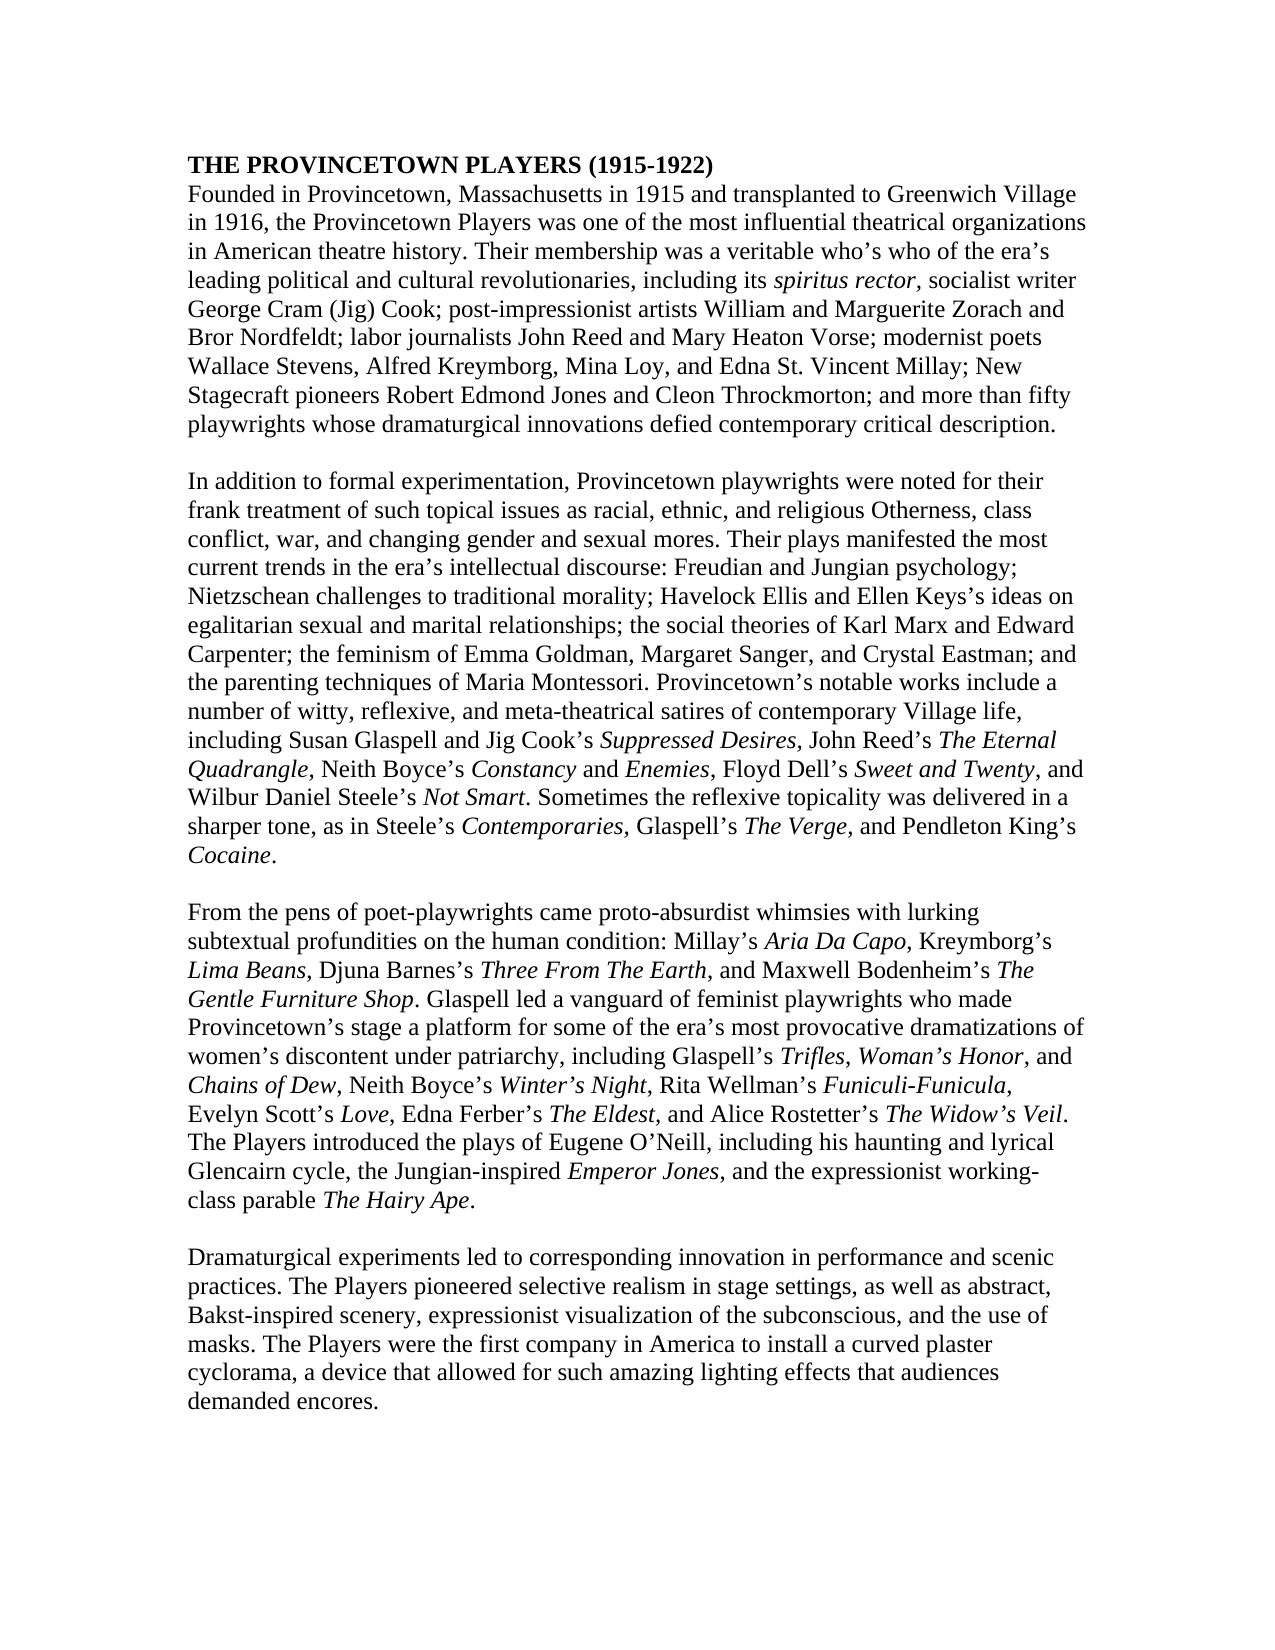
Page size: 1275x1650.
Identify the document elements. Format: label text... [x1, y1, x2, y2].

text In addition to formal experimentation, Provincetown playwrights were noted for their frank treatment of such topical issues as racial, ethnic, and religious Otherness, class conflict, war, and changing gender and sexual mores. Their plays manifested the most current trends in the era’s intellectual discourse: Freudian and Jungian psychology; Nietzschean challenges to traditional morality; Havelock Ellis and Ellen Keys’s ideas on egalitarian sexual and marital relationships; the social theories of Karl Marx and Edward Carpenter; the feminism of Emma Goldman, Margaret Sanger, and Crystal Eastman; and the parenting techniques of Maria Montessori. Provincetown’s notable works include a number of witty, reflexive, and meta-theatrical satires of contemporary Village life, including Susan Glaspell and Jig Cook’s Suppressed Desires, John Reed’s The Eternal Quadrangle, Neith Boyce’s Constancy and Enemies, Floyd Dell’s Sweet and Twenty, and Wilbur Daniel Steele’s Not Smart. Sometimes the reflexive topicality was delivered in a sharper tone, as in Steele’s Contemporaries, Glaspell’s The Verge, and Pendleton King’s Cocaine. [187, 466, 1087, 869]
text Founded in Provincetown, Massachusetts in 1915 and transplanted to Greenwich Village in 1916, the Provincetown Players was one of the most influential theatrical organizations in American theatre history. Their membership was a veritable who’s who of the era’s leading political and cultural revolutionaries, including its spiritus rector, socialist writer George Cram (Jig) Cook; post-impressionist artists William and Marguerite Zorach and Bror Nordfeldt; labor journalists John Reed and Mary Heaton Vorse; modernist poets Wallace Stevens, Alfred Kreymborg, Mina Loy, and Edna St. Vincent Millay; New Stagecraft pioneers Robert Edmond Jones and Cleon Throckmorton; and more than fifty playwrights whose dramaturgical innovations defied contemporary critical description. [187, 179, 1087, 437]
text From the pens of poet-playwrights came proto-absurdist whimsies with lurking subtextual profundities on the human condition: Millay’s Aria Da Capo, Kreymborg’s Lima Beans, Djuna Barnes’s Three From The Earth, and Maxwell Bodenheim’s The Gentle Furniture Shop. Glaspell led a vanguard of feminist playwrights who made Provincetown’s stage a platform for some of the era’s most provocative dramatizations of women’s discontent under patriarchy, including Glaspell’s Trifles, Woman’s Honor, and Chains of Dew, Neith Boyce’s Winter’s Night, Rita Wellman’s Funiculi-Funicula, Evelyn Scott’s Love, Edna Ferber’s The Eldest, and Alice Rostetter’s The Widow’s Veil. The Players introduced the plays of Eugene O’Neill, including his haunting and lyrical Glencairn cycle, the Jungian-inspired Emperor Jones, and the expressionist working-class parable The Hairy Ape. [187, 897, 1087, 1214]
text Dramaturgical experiments led to corresponding innovation in performance and scenic practices. The Players pioneered selective realism in stage settings, as well as abstract, Bakst-inspired scenery, expressionist visualization of the subconscious, and the use of masks. The Players were the first company in America to install a curved plaster cyclorama, a device that allowed for such amazing lighting effects that audiences demanded encores. [187, 1242, 1087, 1415]
text The Provincetown Players (1915-1922) [187, 150, 1087, 179]
